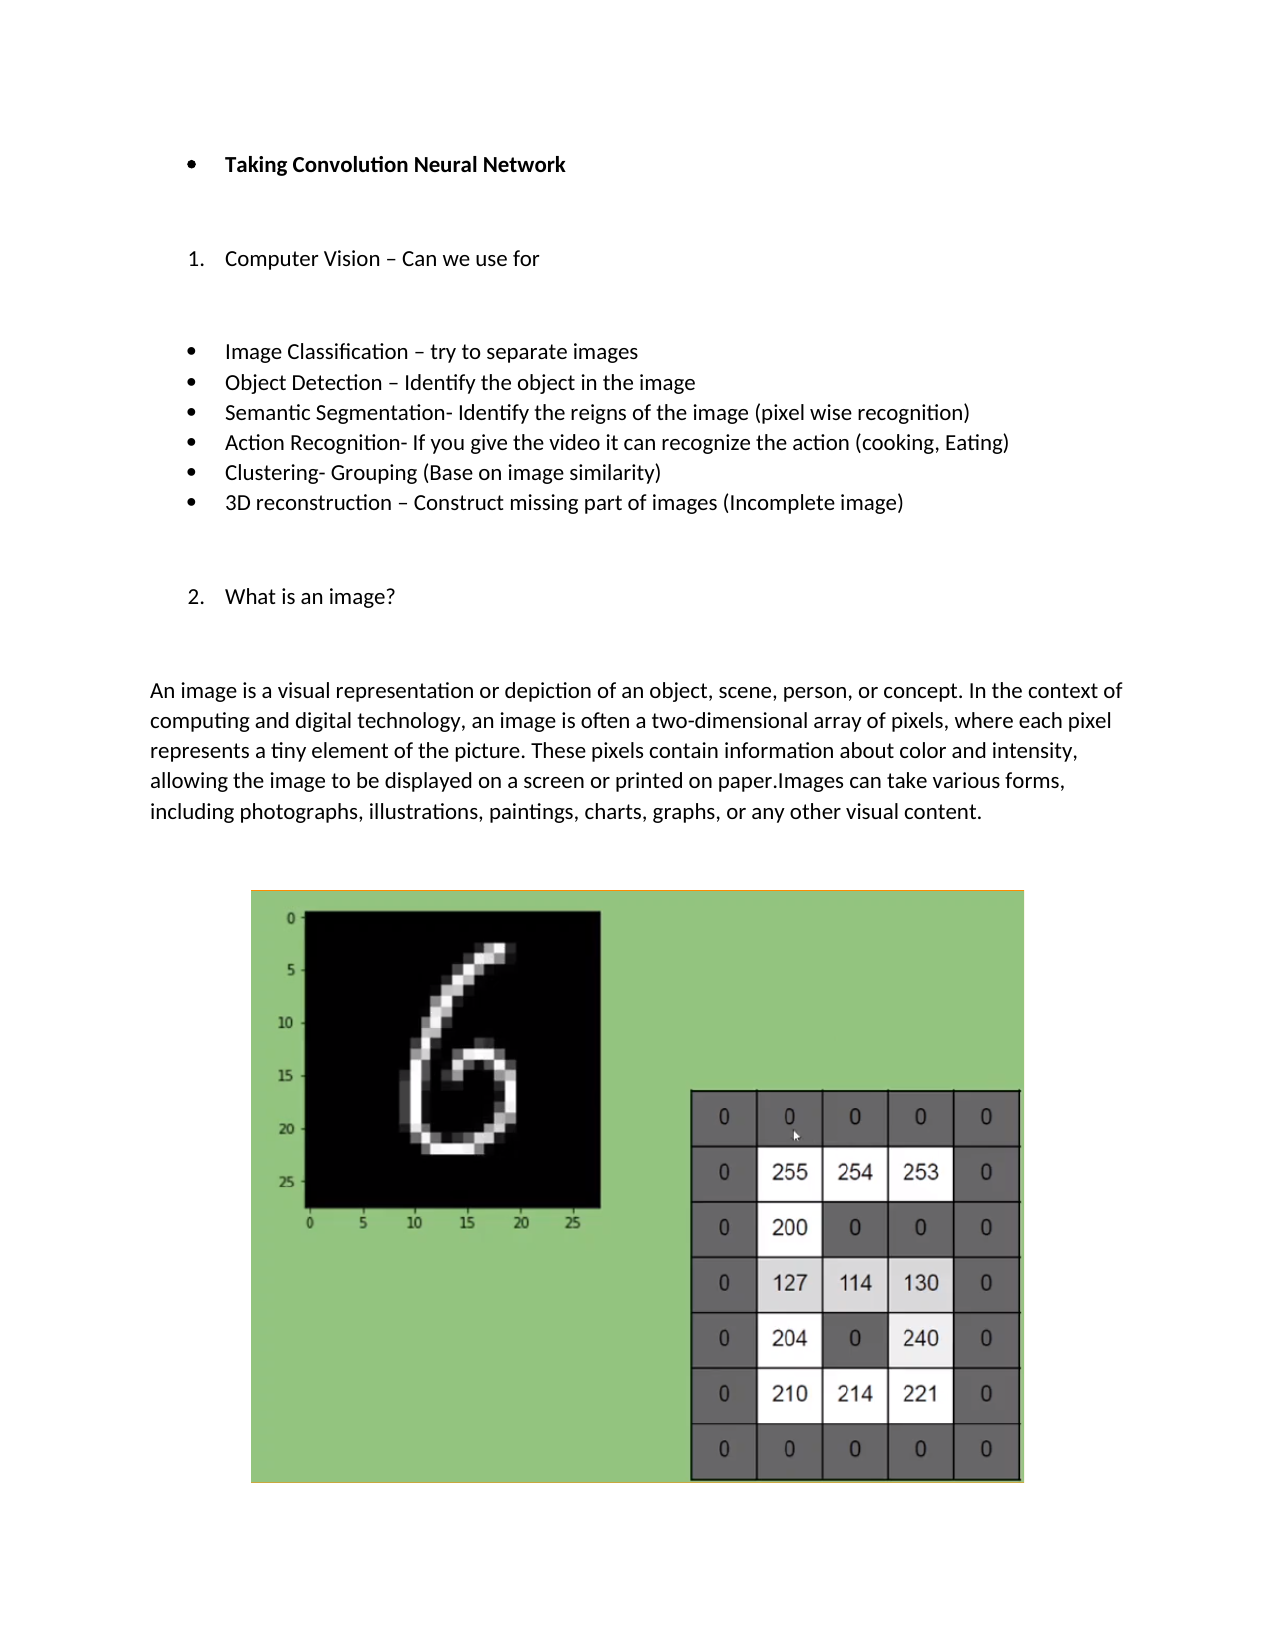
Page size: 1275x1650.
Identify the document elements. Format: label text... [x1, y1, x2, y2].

list What is an image? [187, 582, 1125, 610]
list 3D reconstruction – Construct missing part of images (Incomplete image) [187, 488, 1125, 517]
text An image is a visual representation or depiction of an object, scene, person, or concept. In the context of computing and digital technology, an image is often a two-dimensional array of pixels, where each pixel represents a tiny element of the picture. These pixels contain information about color and intensity, allowing the image to be displayed on a screen or printed on paper.Images can take various forms, including photographs, illustrations, paintings, charts, graphs, or any other visual content. [150, 676, 1125, 825]
list Taking Convolution Neural Network [187, 150, 1125, 178]
list Image Classification – try to separate images [187, 337, 1125, 366]
list Clustering- Grouping (Base on image similarity) [187, 458, 1125, 486]
list Computer Vision – Can we use for [187, 244, 1125, 272]
list Semantic Segmentation- Identify the reigns of the image (pixel wise recognition) [187, 398, 1125, 426]
list Object Detection – Identify the object in the image [187, 368, 1125, 396]
picture [251, 890, 1025, 1483]
list Action Recognition- If you give the video it can recognize the action (cooking, Eating) [187, 428, 1125, 456]
